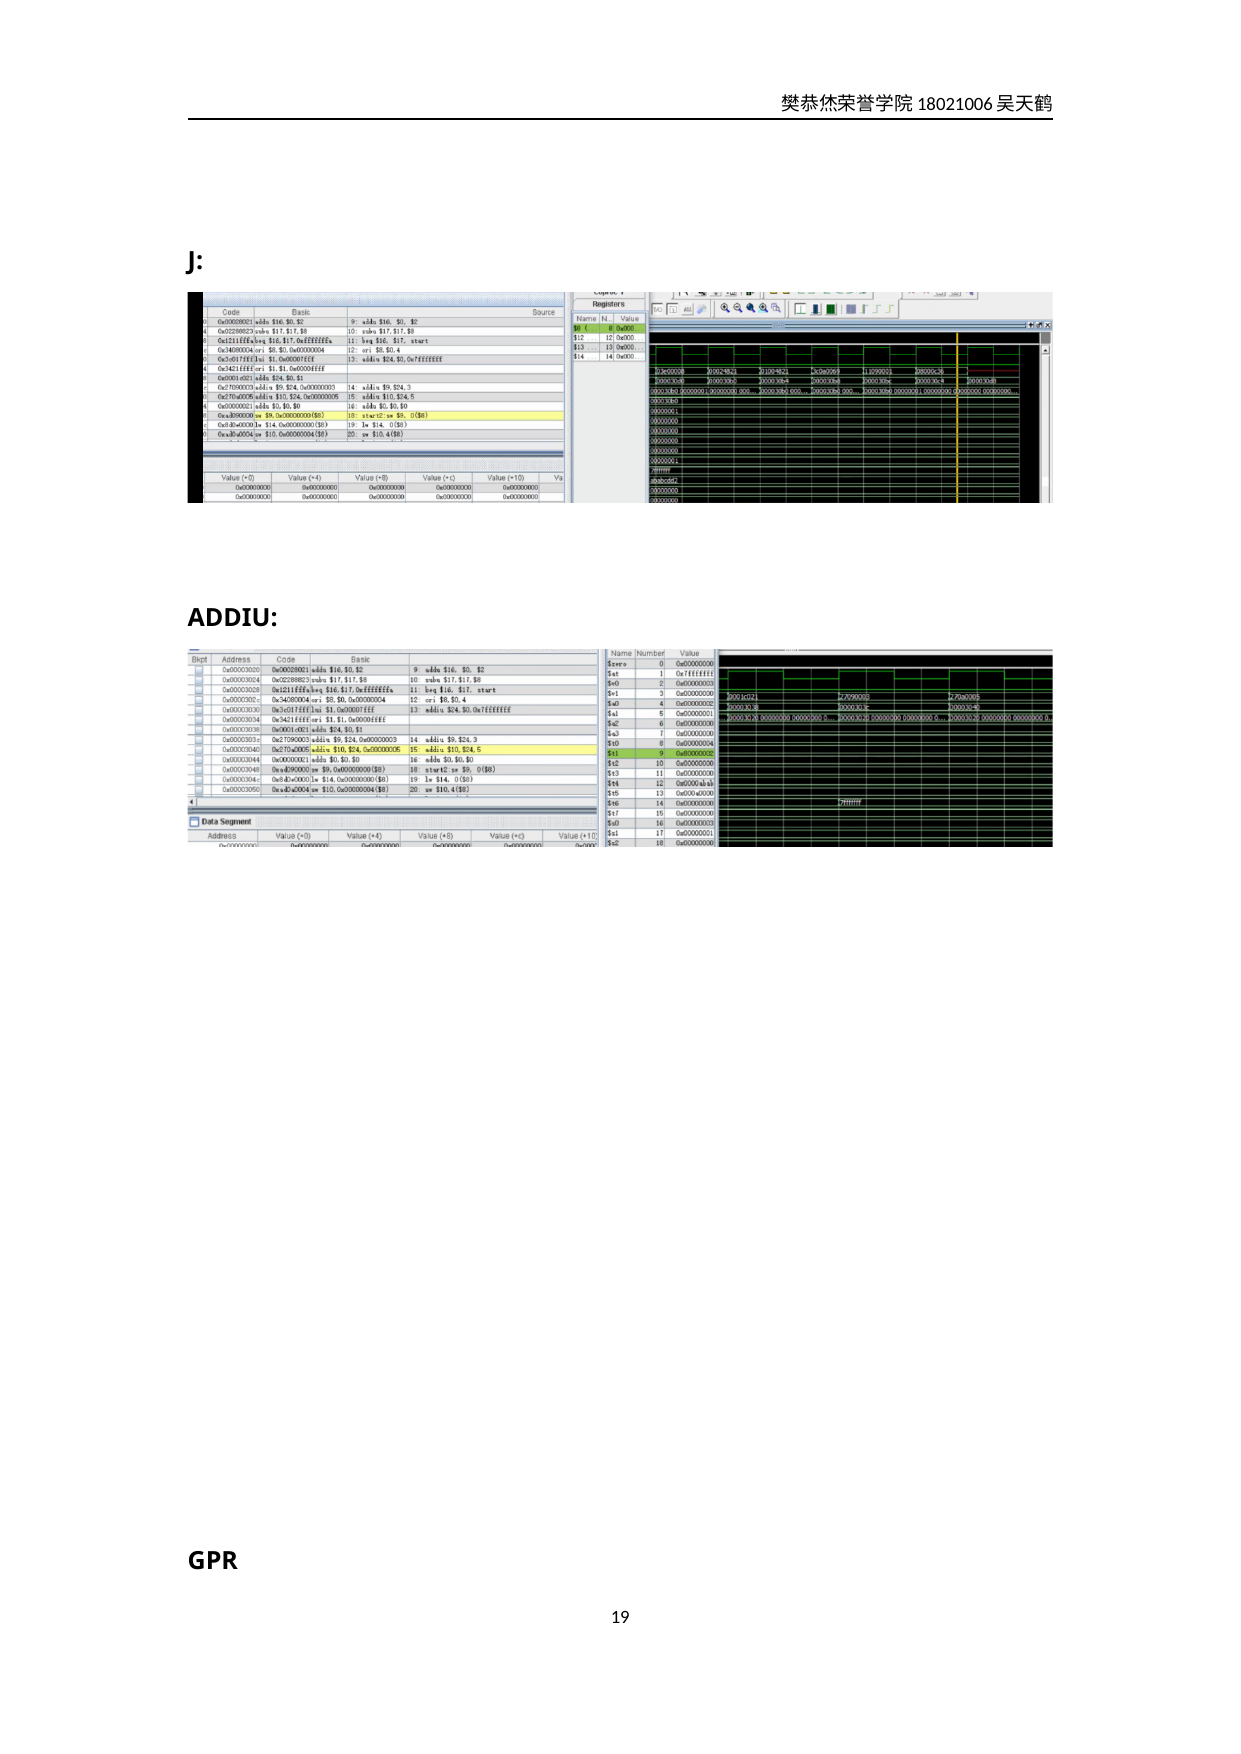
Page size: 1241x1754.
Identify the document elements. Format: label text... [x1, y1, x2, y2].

text GPR [187, 1527, 927, 1592]
text J: [187, 227, 927, 292]
picture [187, 292, 1053, 503]
text ADDIU: [187, 584, 927, 649]
picture [187, 649, 1053, 847]
